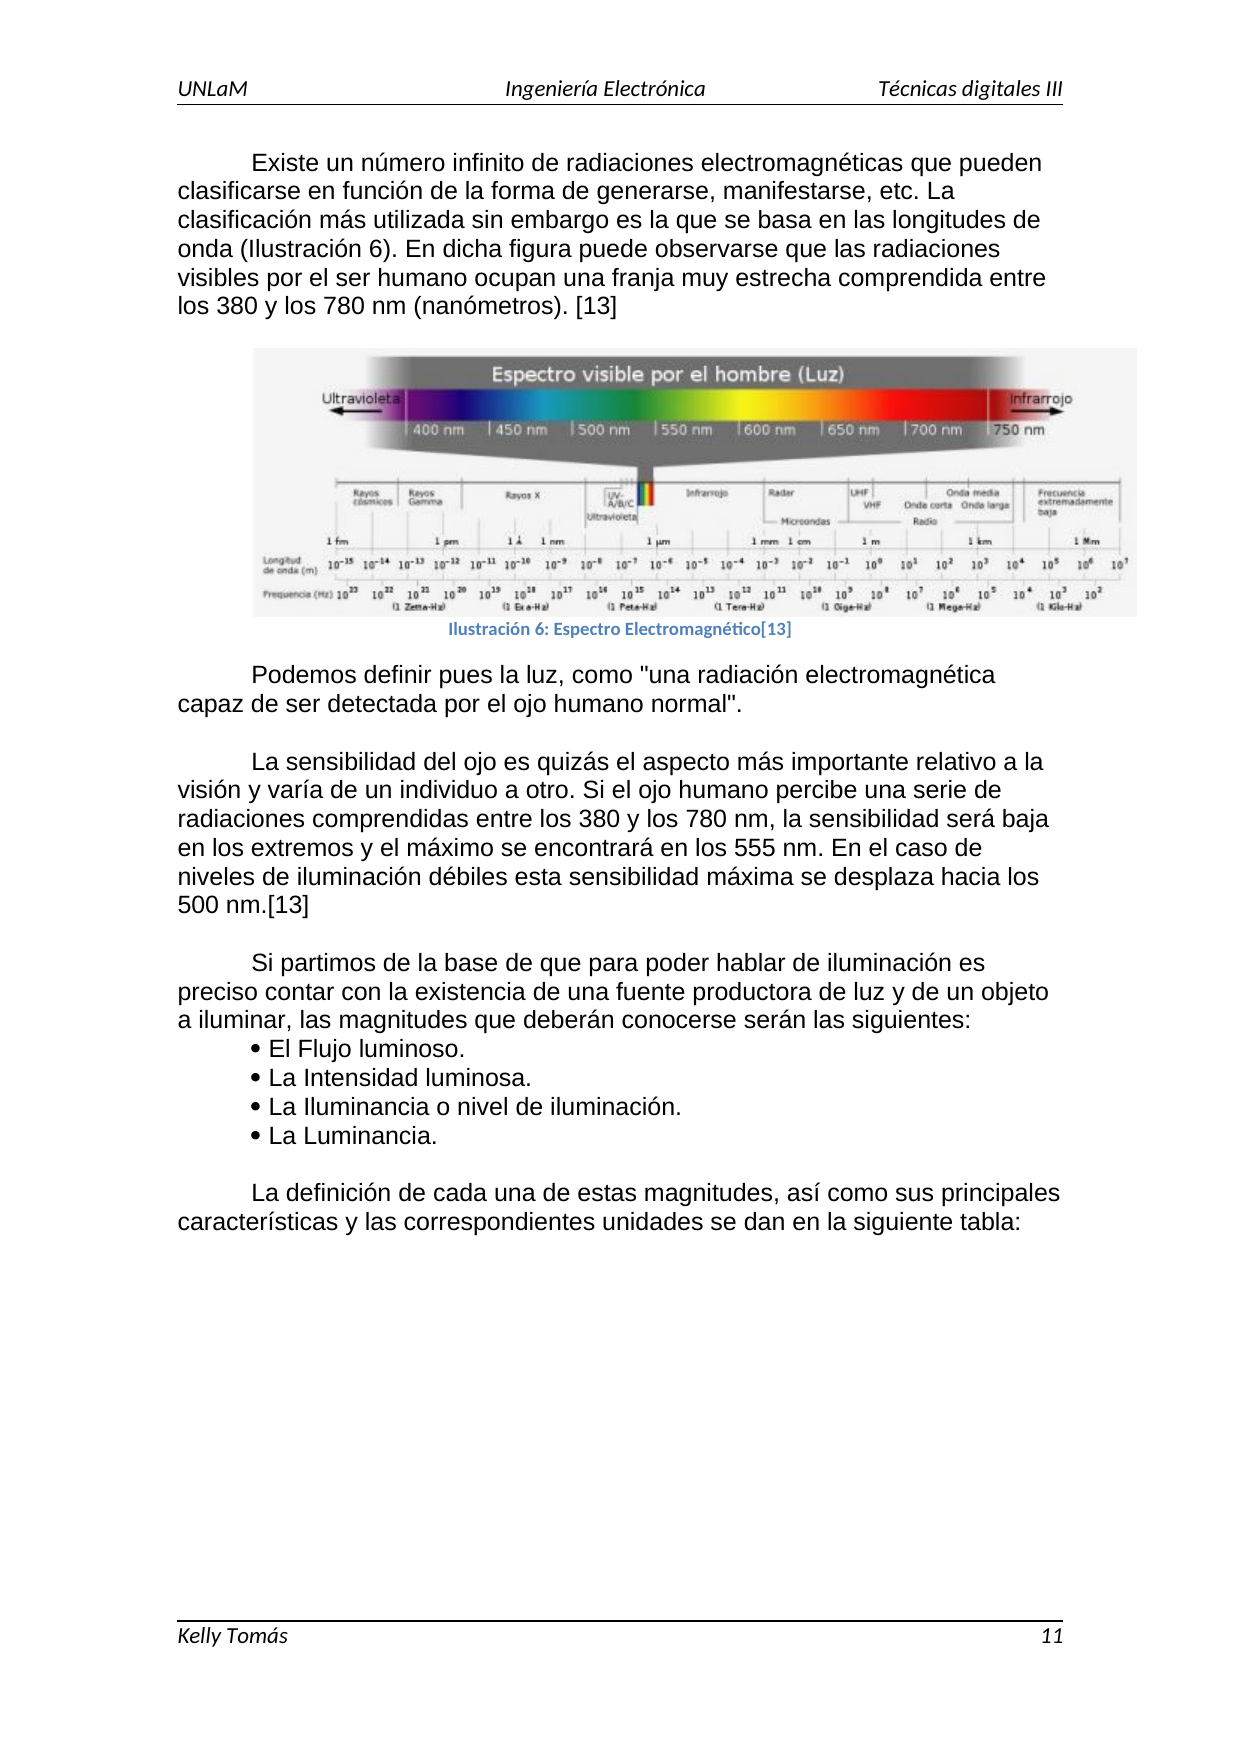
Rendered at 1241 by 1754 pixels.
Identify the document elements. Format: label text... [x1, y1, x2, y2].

text La sensibilidad del ojo es quizás el aspecto más importante relativo a la visión y varía de un individuo a otro. Si el ojo humano percibe una serie de radiaciones comprendidas entre los 380 y los 780 nm, la sensibilidad será baja en los extremos y el máximo se encontrará en los 555 nm. En el caso de niveles de iluminación débiles esta sensibilidad máxima se desplaza hacia los 500 nm.[13] [177, 747, 1063, 948]
text El Flujo luminoso. [177, 1034, 1063, 1063]
text La Luminancia. [177, 1121, 1063, 1149]
picture [251, 348, 1137, 617]
text La Iluminancia o nivel de iluminación. [177, 1092, 1063, 1121]
text La definición de cada una de estas magnitudes, así como sus principales características y las correspondientes unidades se dan en la siguiente tabla: [177, 1178, 1063, 1236]
text Si partimos de la base de que para poder hablar de iluminación es preciso contar con la existencia de una fuente productora de luz y de un objeto a iluminar, las magnitudes que deberán conocerse serán las siguientes: [177, 948, 1063, 1034]
text Podemos definir pues la luz, como "una radiación electromagnética capaz de ser detectada por el ojo humano normal". [177, 660, 1063, 718]
text Existe un número infinito de radiaciones electromagnéticas que pueden clasificarse en función de la forma de generarse, manifestarse, etc. La clasificación más utilizada sin embargo es la que se basa en las longitudes de onda (Ilustración 6). En dicha figura puede observarse que las radiaciones visibles por el ser humano ocupan una franja muy estrecha comprendida entre los 380 y los 780 nm (nanómetros). [13] [177, 148, 1063, 320]
text La Intensidad luminosa. [177, 1063, 1063, 1092]
